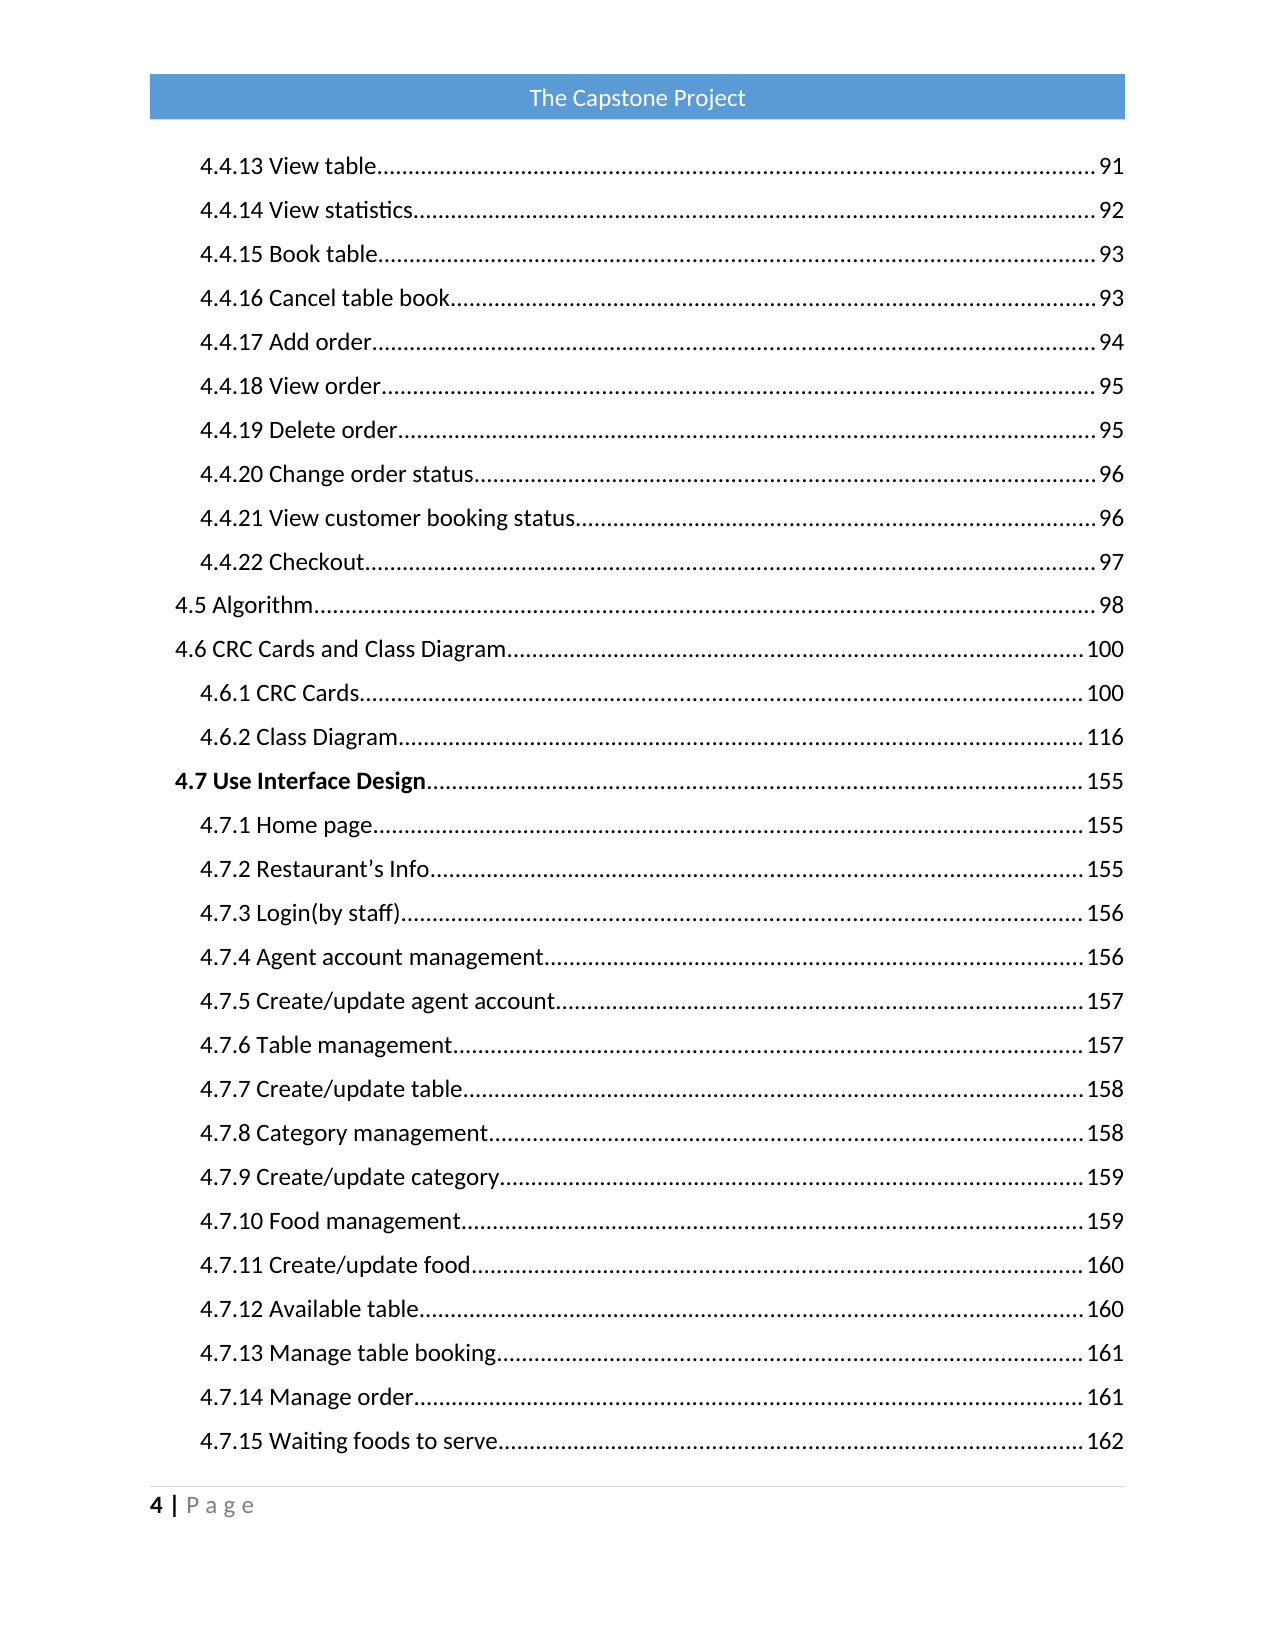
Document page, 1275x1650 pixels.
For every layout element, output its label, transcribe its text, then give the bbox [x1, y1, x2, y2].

text 4.7.6 Table management 157 [200, 1029, 1125, 1060]
text 4.7.12 Available table 160 [200, 1293, 1125, 1323]
text 4.6.1 CRC Cards 100 [200, 677, 1125, 708]
text 4.4.14 View statistics 92 [200, 194, 1125, 224]
text 4.5 Algorithm 98 [175, 589, 1125, 620]
text 4.6 CRC Cards and Class Diagram 100 [175, 633, 1125, 664]
text 4.4.17 Add order 94 [200, 326, 1125, 356]
text 4.4.19 Delete order 95 [200, 414, 1125, 444]
text 4.4.16 Cancel table book 93 [200, 282, 1125, 312]
text 4.7.7 Create/update table 158 [200, 1073, 1125, 1104]
text 4.7.8 Category management 158 [200, 1117, 1125, 1148]
text 4.7.1 Home page 155 [200, 809, 1125, 840]
text 4.4.18 View order 95 [200, 370, 1125, 400]
text 4.4.21 View customer booking status 96 [200, 502, 1125, 532]
text 4.4.15 Book table 93 [200, 238, 1125, 268]
text 4.7.5 Create/update agent account 157 [200, 985, 1125, 1016]
text 4.7 Use Interface Design 155 [175, 765, 1125, 796]
text 4.6.2 Class Diagram 116 [200, 721, 1125, 752]
text 4.7.4 Agent account management 156 [200, 941, 1125, 972]
text 4.4.13 View table 91 [200, 150, 1125, 181]
text 4.7.3 Login(by staff) 156 [200, 897, 1125, 928]
text 4.7.14 Manage order 161 [200, 1381, 1125, 1411]
text 4.7.13 Manage table booking 161 [200, 1337, 1125, 1367]
text 4.7.10 Food management 159 [200, 1205, 1125, 1236]
text 4.4.22 Checkout 97 [200, 546, 1125, 576]
text 4.7.9 Create/update category 159 [200, 1161, 1125, 1192]
text 4.7.2 Restaurant’s Info 155 [200, 853, 1125, 884]
text 4.4.20 Change order status 96 [200, 458, 1125, 488]
text 4.7.15 Waiting foods to serve 162 [200, 1425, 1125, 1455]
text 4.7.11 Create/update food 160 [200, 1249, 1125, 1279]
